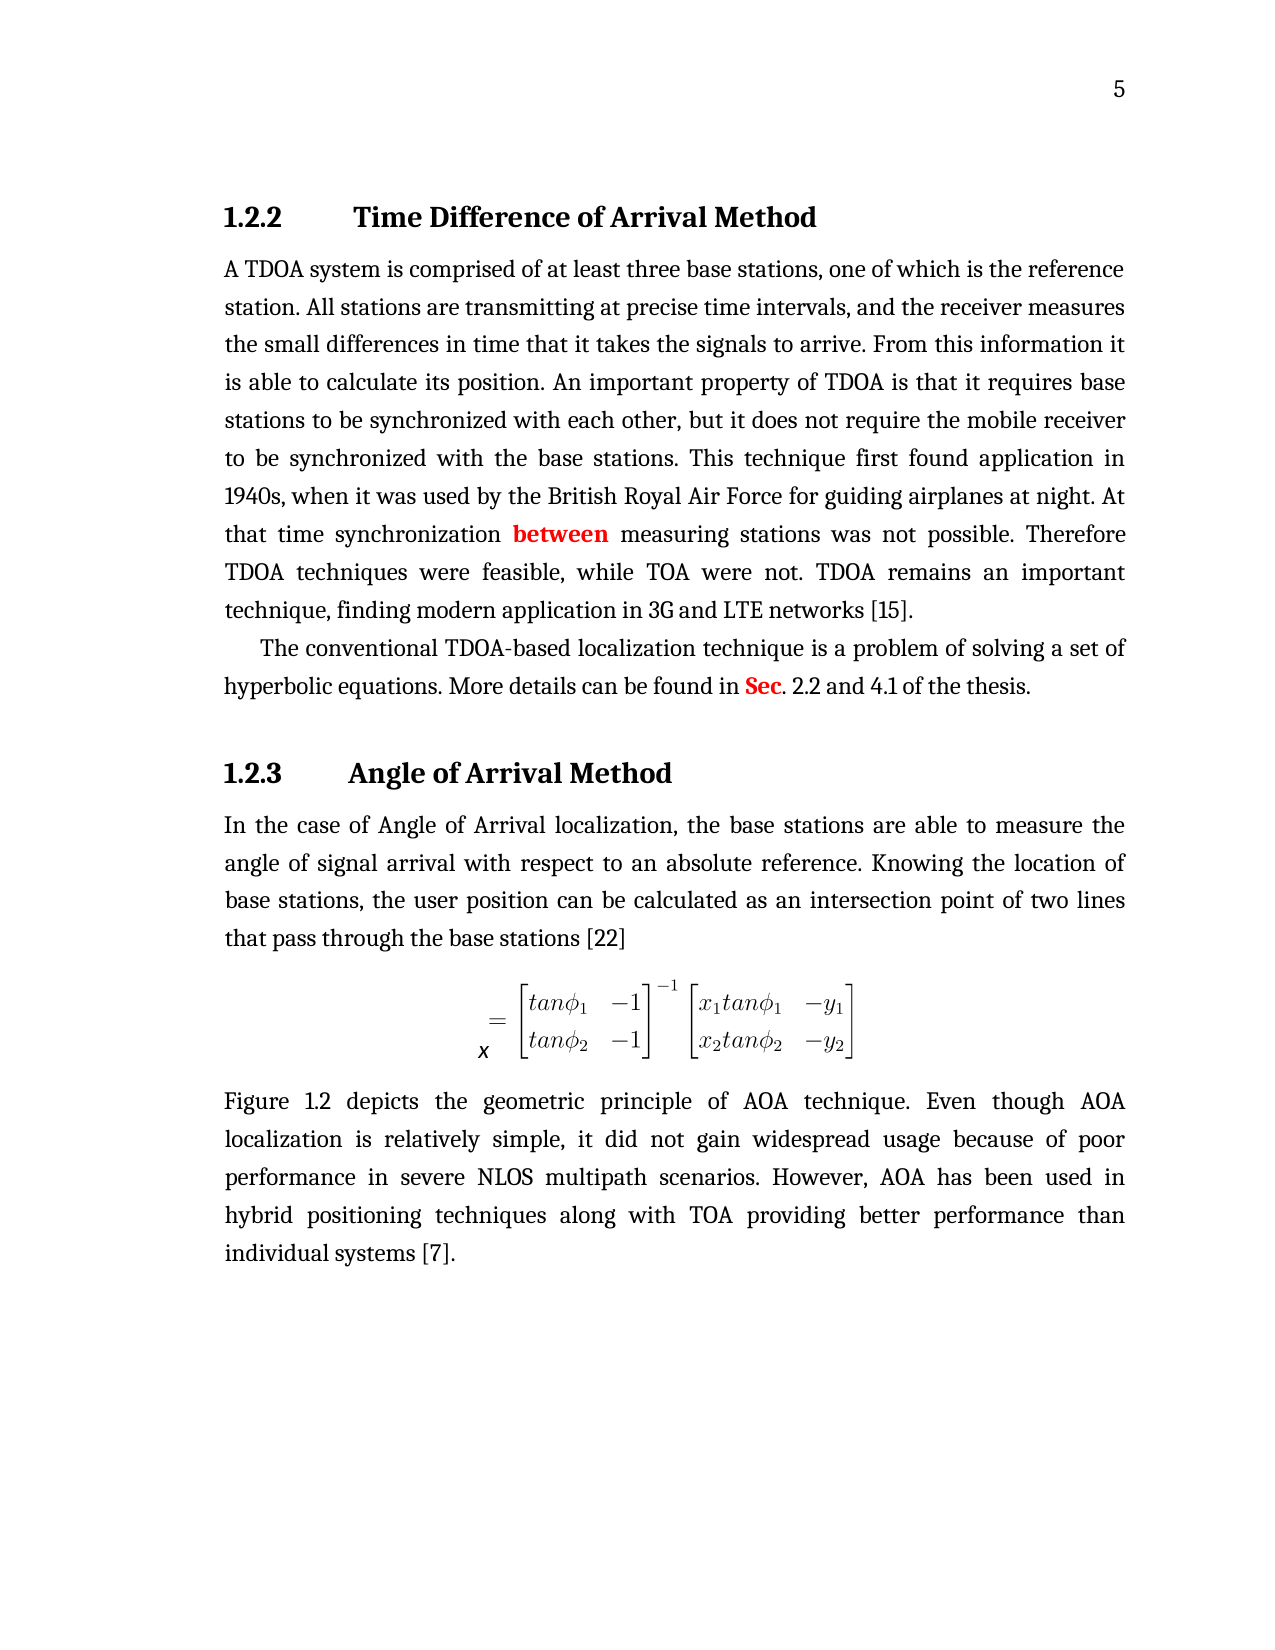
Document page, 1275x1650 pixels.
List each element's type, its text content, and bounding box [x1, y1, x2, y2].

text The conventional TDOA-based localization technique is a problem of solving a set of hyperbolic equations. More details can be found in Sec. 2.2 and 4.1 of the thesis. [223, 634, 1127, 701]
text Figure 1.2 depicts the geometric principle of AOA technique. Even though AOA localization is relatively simple, it did not gain widespread usage because of poor performance in severe NLOS multipath scenarios. However, AOA has been used in hybrid positioning techniques along with TOA providing better performance than individual systems [7]. [223, 1087, 1127, 1267]
text In the case of Angle of Arrival localization, the base stations are able to measure the angle of signal arrival with respect to an absolute reference. Knowing the location of base stations, the user position can be calculated as an intersection point of two lines that pass through the base stations [22] [223, 811, 1127, 953]
picture [488, 978, 853, 1059]
subtitle 1.2.3 Angle of Arrival Method [223, 756, 1146, 791]
text A TDOA system is comprised of at least three base stations, one of which is the reference station. All stations are transmitting at precise time intervals, and the receiver measures the small differences in time that it takes the signals to arrive. From this information it is able to calculate its position. An important property of TDOA is that it requires base stations to be synchronized with each other, but it does not require the mobile receiver to be synchronized with the base stations. This technique first found application in 1940s, when it was used by the British Royal Air Force for guiding airplanes at night. At that time synchronization between measuring stations was not possible. Therefore TDOA techniques were feasible, while TOA were not. TDOA remains an important technique, finding modern application in 3G and LTE networks [15]. [223, 254, 1127, 624]
subtitle 1.2.2 Time Difference of Arrival Method [223, 200, 1146, 235]
